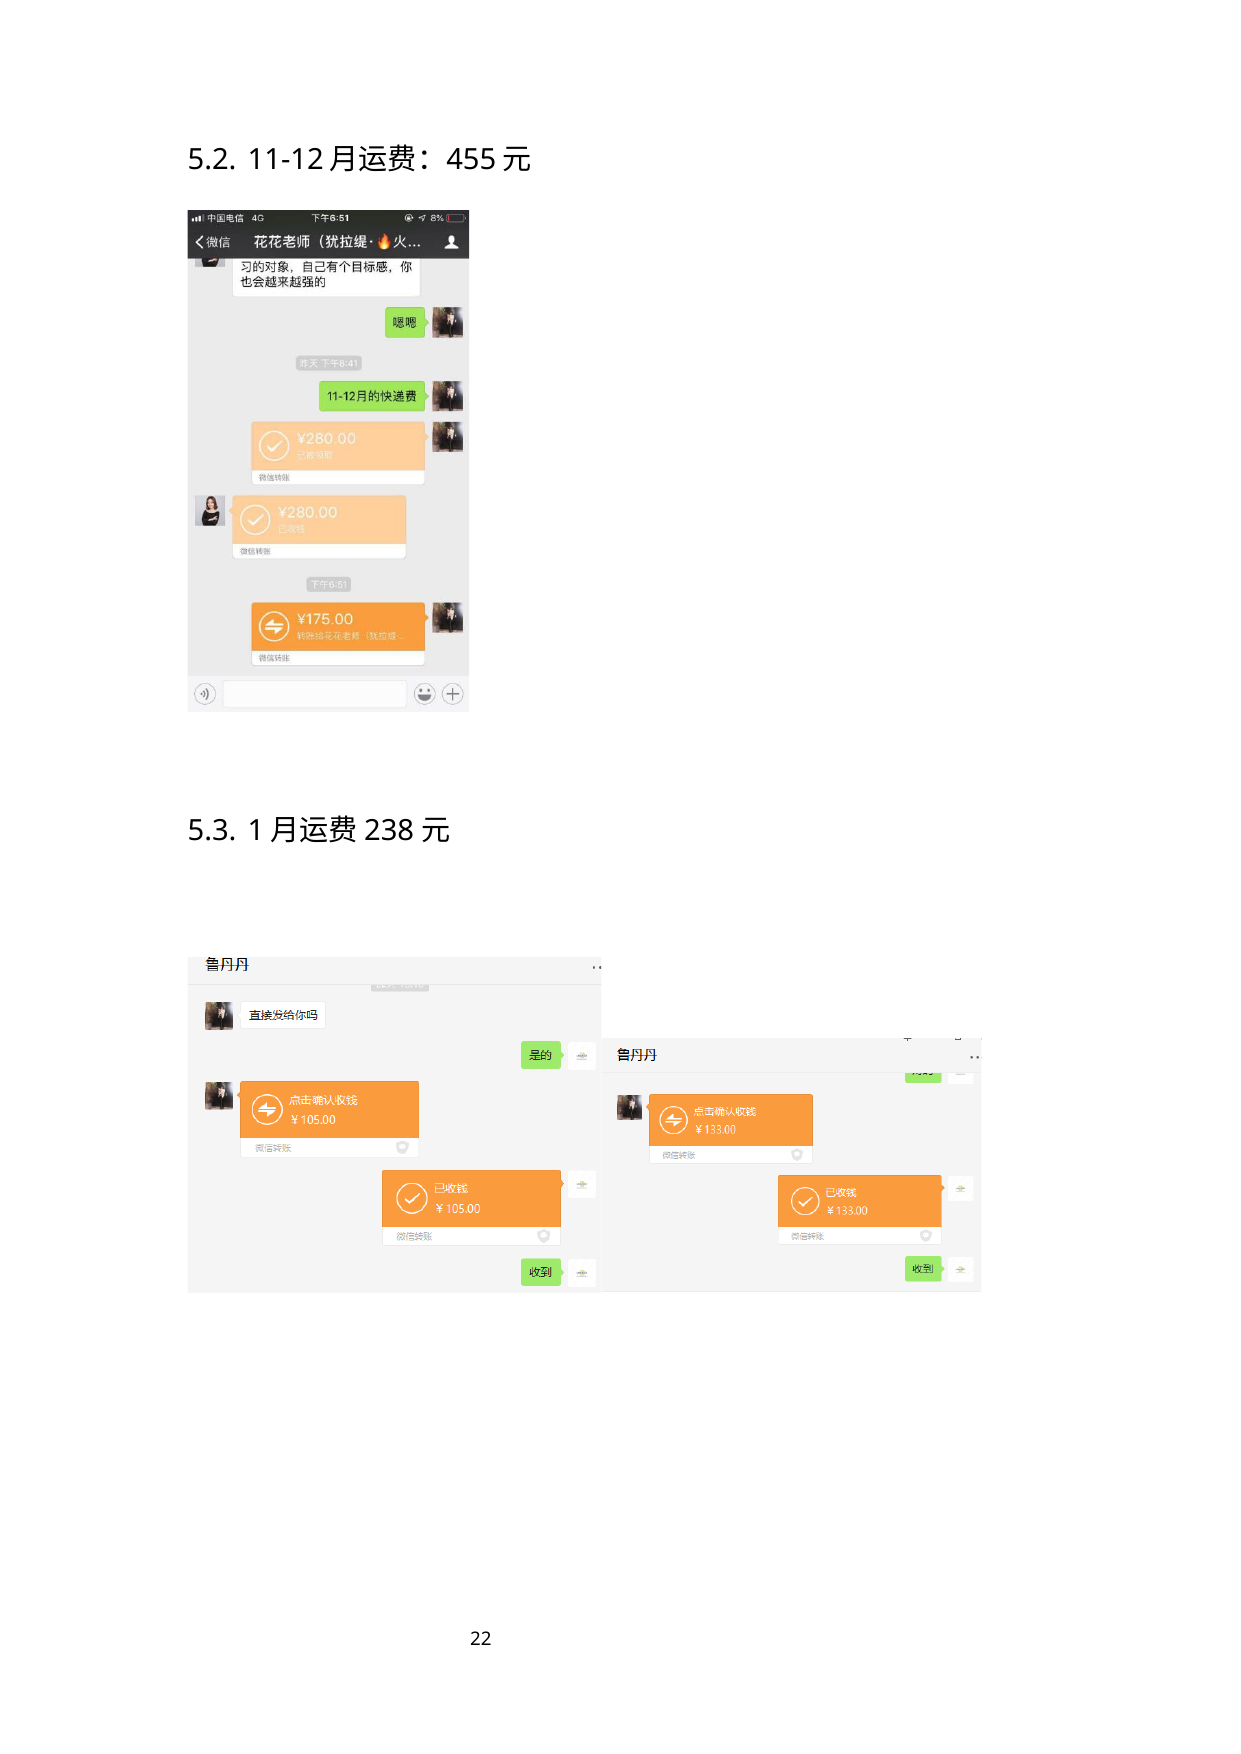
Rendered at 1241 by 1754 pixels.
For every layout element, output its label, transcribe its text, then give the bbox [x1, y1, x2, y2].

subtitle 11-12月运费：455元 [187, 124, 1053, 189]
subtitle 1月运费 238 元 [187, 795, 1053, 860]
picture [187, 957, 982, 1293]
picture [187, 210, 470, 712]
